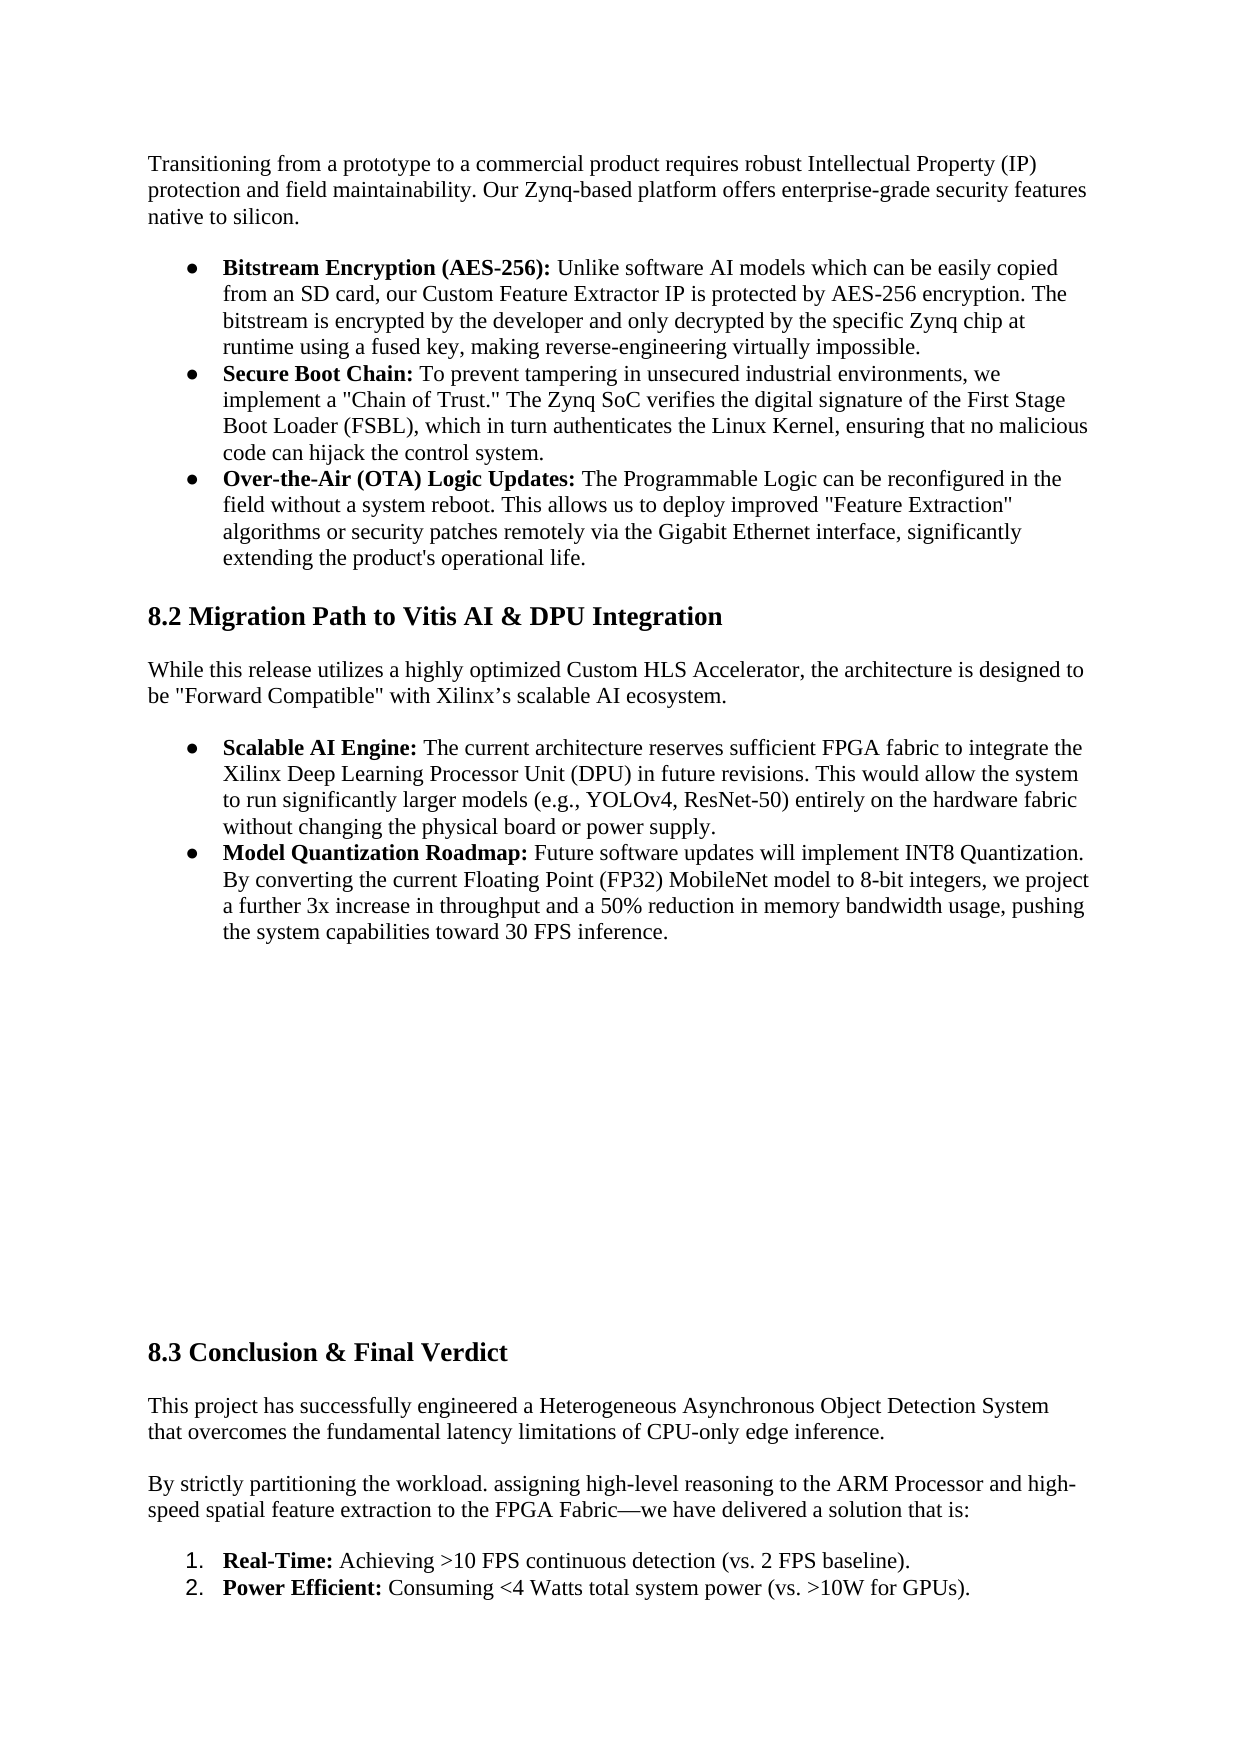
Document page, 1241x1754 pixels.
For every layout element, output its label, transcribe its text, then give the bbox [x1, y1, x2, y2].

list Power Efficient: Consuming <4 Watts total system power (vs. >10W for GPUs). [185, 1574, 1090, 1600]
text Transitioning from a prototype to a commercial product requires robust Intellectual Property (IP) protection and field maintainability. Our Zynq-based platform offers enterprise-grade security features native to silicon. [148, 150, 1090, 229]
text This project has successfully engineered a Heterogeneous Asynchronous Object Detection System that overcomes the fundamental latency limitations of CPU-only edge inference. [148, 1392, 1090, 1444]
list Model Quantization Roadmap: Future software updates will implement INT8 Quantization. By converting the current Floating Point (FP32) MobileNet model to 8-bit integers, we project a further 3x increase in throughput and a 50% reduction in memory bandwidth usage, pushing the system capabilities toward 30 FPS inference. [185, 839, 1090, 945]
subtitle 8.2 Migration Path to Vitis AI & DPU Integration [148, 600, 1090, 631]
list Scalable AI Engine: The current architecture reserves sufficient FPGA fabric to integrate the Xilinx Deep Learning Processor Unit (DPU) in future revisions. This would allow the system to run significantly larger models (e.g., YOLOv4, ResNet-50) entirely on the hardware fabric without changing the physical board or power supply. [185, 734, 1090, 839]
subtitle 8.3 Conclusion & Final Verdict [148, 1336, 1090, 1367]
list Real-Time: Achieving >10 FPS continuous detection (vs. 2 FPS baseline). [185, 1547, 1090, 1574]
list Secure Boot Chain: To prevent tampering in unsecured industrial environments, we implement a "Chain of Trust." The Zynq SoC verifies the digital signature of the First Stage Boot Loader (FSBL), which in turn authenticates the Linux Kernel, ensuring that no malicious code can hijack the control system. [185, 359, 1090, 465]
list Bitstream Encryption (AES-256): Unlike software AI models which can be easily copied from an SD card, our Custom Feature Extractor IP is protected by AES-256 encryption. The bitstream is encrypted by the developer and only decrypted by the specific Zynq chip at runtime using a fused key, making reverse-engineering virtually impossible. [185, 254, 1090, 359]
text While this release utilizes a highly optimized Custom HLS Accelerator, the architecture is designed to be "Forward Compatible" with Xilinx’s scalable AI ecosystem. [148, 656, 1090, 709]
text By strictly partitioning the workload. assigning high-level reasoning to the ARM Processor and high-speed spatial feature extraction to the FPGA Fabric—we have delivered a solution that is: [148, 1469, 1090, 1522]
list Over-the-Air (OTA) Logic Updates: The Programmable Logic can be reconfigured in the field without a system reboot. This allows us to deploy improved "Feature Extraction" algorithms or security patches remotely via the Gigabit Ethernet interface, significantly extending the product's operational life. [185, 465, 1090, 571]
